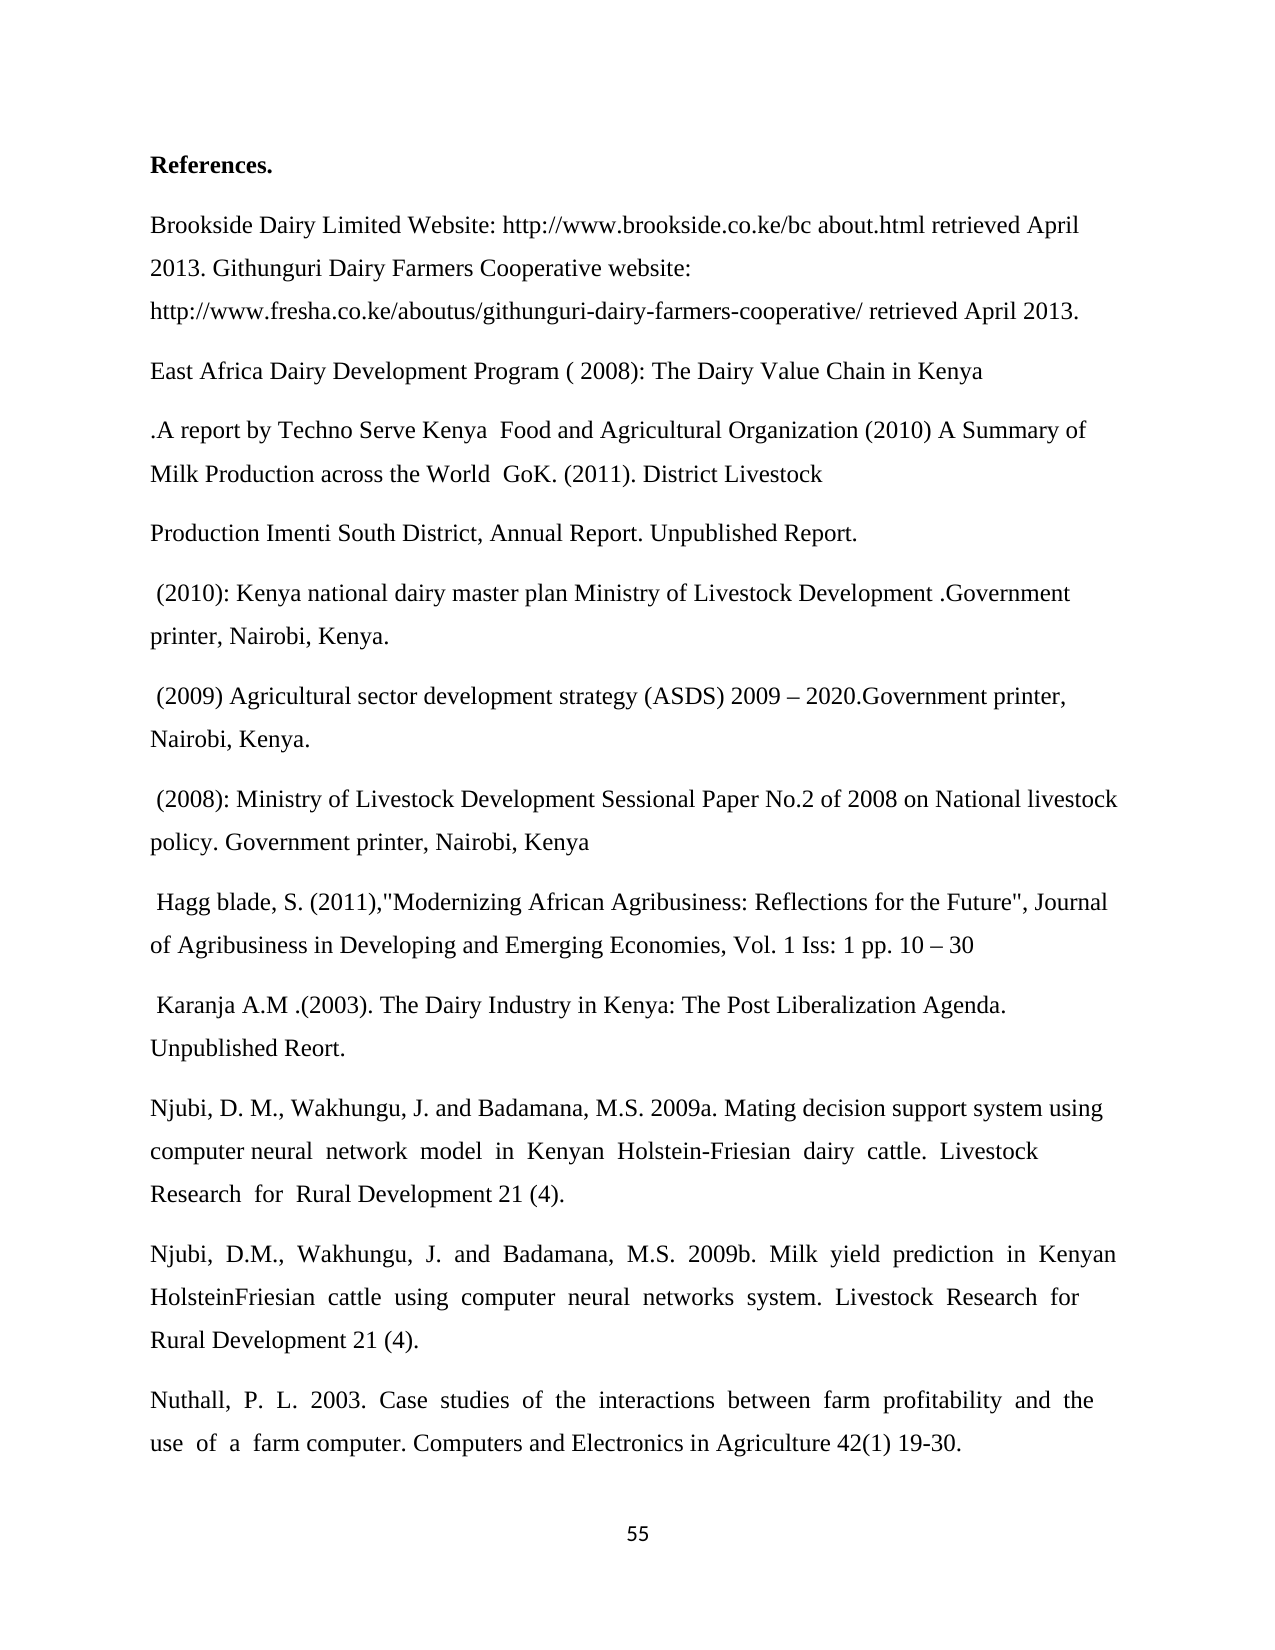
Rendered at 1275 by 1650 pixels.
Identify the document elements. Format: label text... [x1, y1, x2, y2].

text (2008): Ministry of Livestock Development Sessional Paper No.2 of 2008 on National livestock policy. Government printer, Nairobi, Kenya [150, 784, 1125, 856]
text (2009) Agricultural sector development strategy (ASDS) 2009 – 2020.Government printer, Nairobi, Kenya. [150, 681, 1125, 753]
text .A report by Techno Serve Kenya Food and Agricultural Organization (2010) A Summary of Milk Production across the World GoK. (2011). District Livestock [150, 416, 1125, 487]
text Production Imenti South District, Annual Report. Unpublished Report. [150, 518, 1125, 547]
text Brookside Dairy Limited Website: http://www.brookside.co.ke/bc about.html retrieved April 2013. Githunguri Dairy Farmers Cooperative website: http://www.fresha.co.ke/aboutus/githunguri-dairy-farmers-cooperative/ retrieved April 2013. [150, 210, 1125, 325]
text Nuthall, P. L. 2003. Case studies of the interactions between farm profitability and the use of a farm computer. Computers and Electronics in Agriculture 42(1) 19-30. [150, 1385, 1125, 1457]
text East Africa Dairy Development Program ( 2008): The Dairy Value Chain in Kenya [150, 356, 1125, 384]
text Njubi, D.M., Wakhungu, J. and Badamana, M.S. 2009b. Milk yield prediction in Kenyan HolsteinFriesian cattle using computer neural networks system. Livestock Research for Rural Development 21 (4). [150, 1239, 1125, 1354]
text (2010): Kenya national dairy master plan Ministry of Livestock Development .Government printer, Nairobi, Kenya. [150, 578, 1125, 650]
text Hagg blade, S. (2011),"Modernizing African Agribusiness: Reflections for the Future", Journal of Agribusiness in Developing and Emerging Economies, Vol. 1 Iss: 1 pp. 10 – 30 [150, 887, 1125, 959]
text Karanja A.M .(2003). The Dairy Industry in Kenya: The Post Liberalization Agenda. Unpublished Reort. [150, 990, 1125, 1062]
text Njubi, D. M., Wakhungu, J. and Badamana, M.S. 2009a. Mating decision support system using computer neural network model in Kenyan Holstein-Friesian dairy cattle. Livestock Research for Rural Development 21 (4). [150, 1093, 1125, 1208]
text References. [150, 150, 1125, 179]
